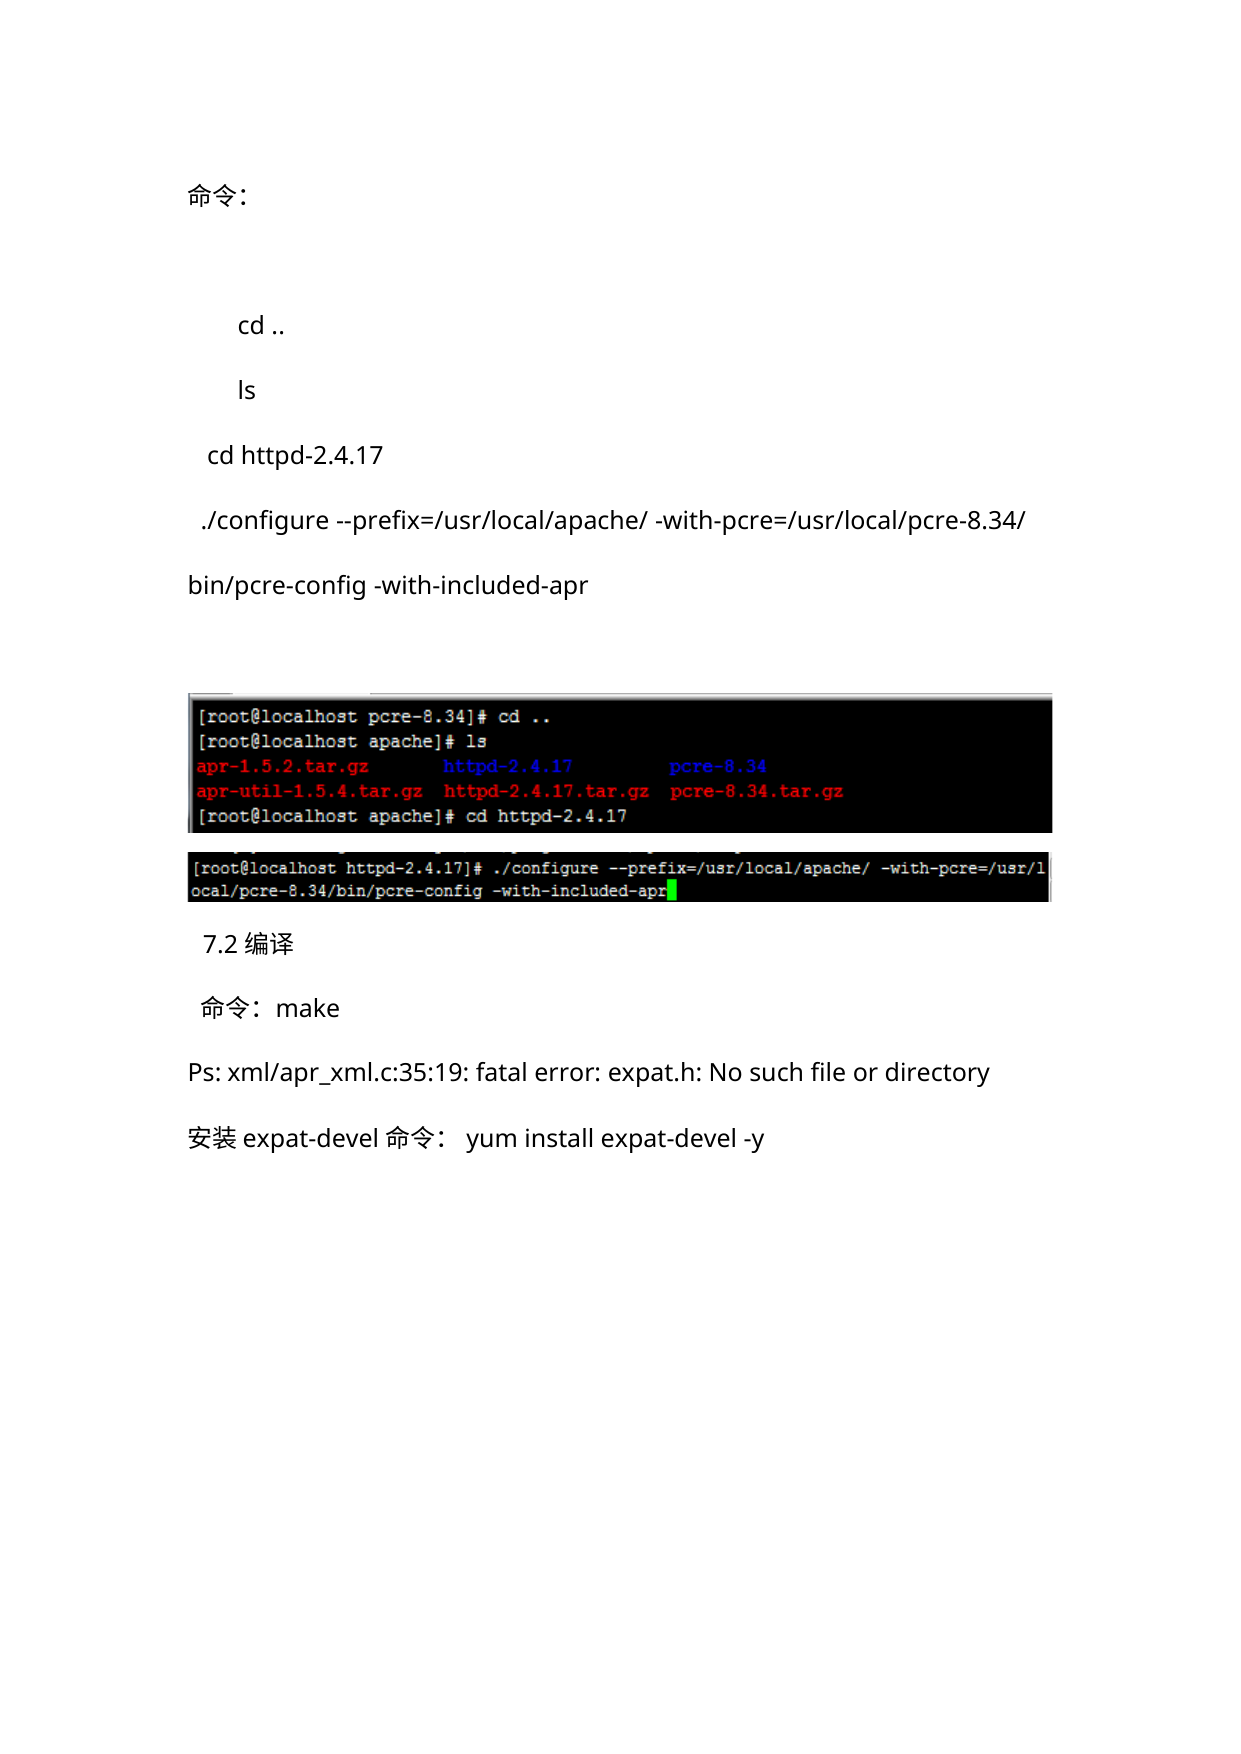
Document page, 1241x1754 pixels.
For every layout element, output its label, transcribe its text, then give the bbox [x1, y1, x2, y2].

text Ps: xml/apr_xml.c:35:19: fatal error: expat.h: No such file or directory [187, 1039, 1053, 1104]
picture [187, 852, 1053, 902]
text cd .. [187, 292, 1053, 357]
text 7.2 编译 [187, 909, 1053, 974]
text ./configure --prefix=/usr/local/apache/ -with-pcre=/usr/local/pcre-8.34/bin/pcre-config -with-included-apr [187, 487, 1053, 617]
text 命令：make [187, 974, 1053, 1039]
picture [187, 693, 1053, 833]
text ls [187, 357, 1053, 422]
text cd httpd-2.4.17 [187, 422, 1053, 487]
text 命令： [187, 162, 1053, 227]
text 安装expat-devel 命令： yum install expat-devel -y [187, 1104, 1053, 1169]
